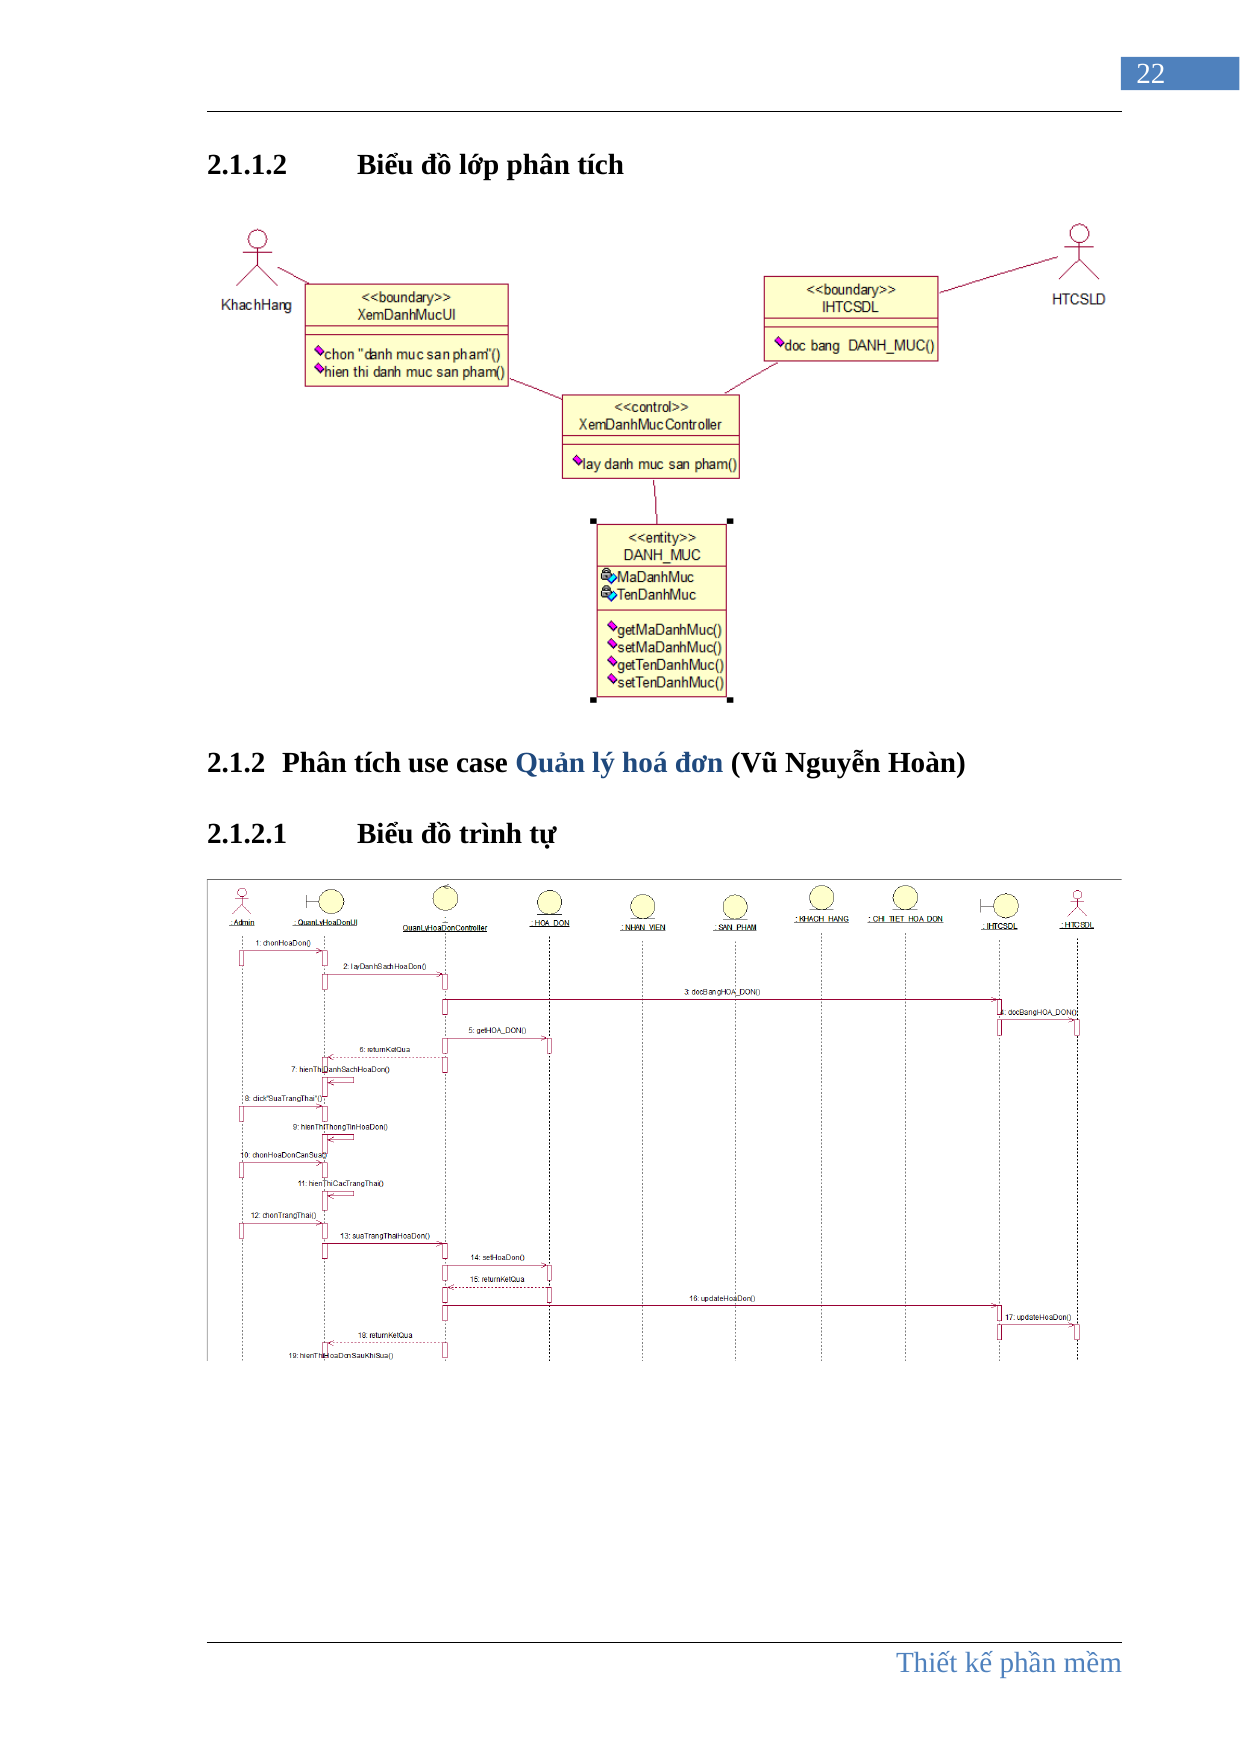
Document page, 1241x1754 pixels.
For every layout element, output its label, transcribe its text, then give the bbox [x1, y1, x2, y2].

picture [206, 879, 1122, 1361]
subtitle Biểu đồ trình tự [207, 816, 1122, 850]
subtitle Biểu đồ lớp phân tích [207, 147, 1122, 181]
picture [206, 209, 1123, 716]
subtitle Phân tích use case Quản lý hoá đơn (Vũ Nguyễn Hoàn) [207, 745, 1122, 779]
